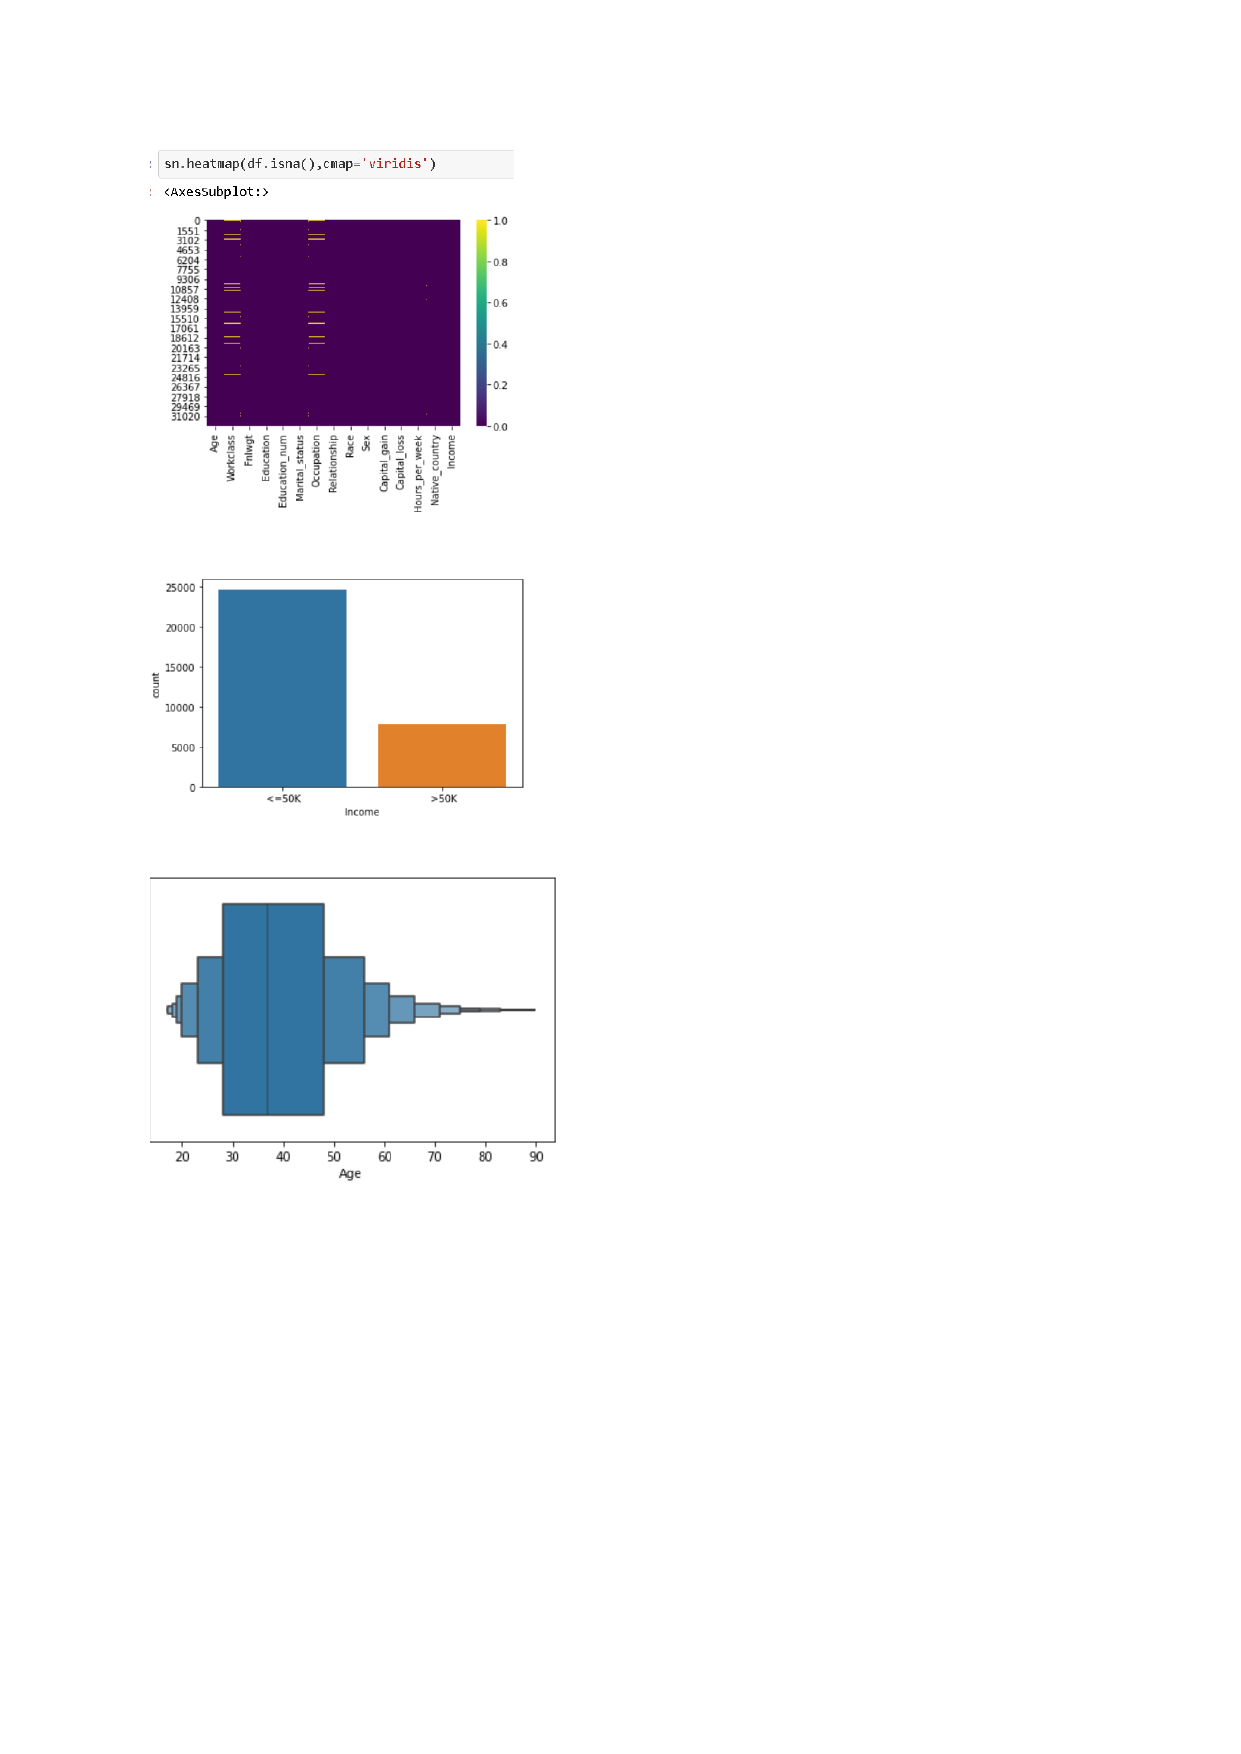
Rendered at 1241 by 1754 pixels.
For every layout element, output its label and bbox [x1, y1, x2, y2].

picture [150, 576, 527, 822]
picture [150, 870, 558, 1197]
picture [150, 150, 514, 528]
